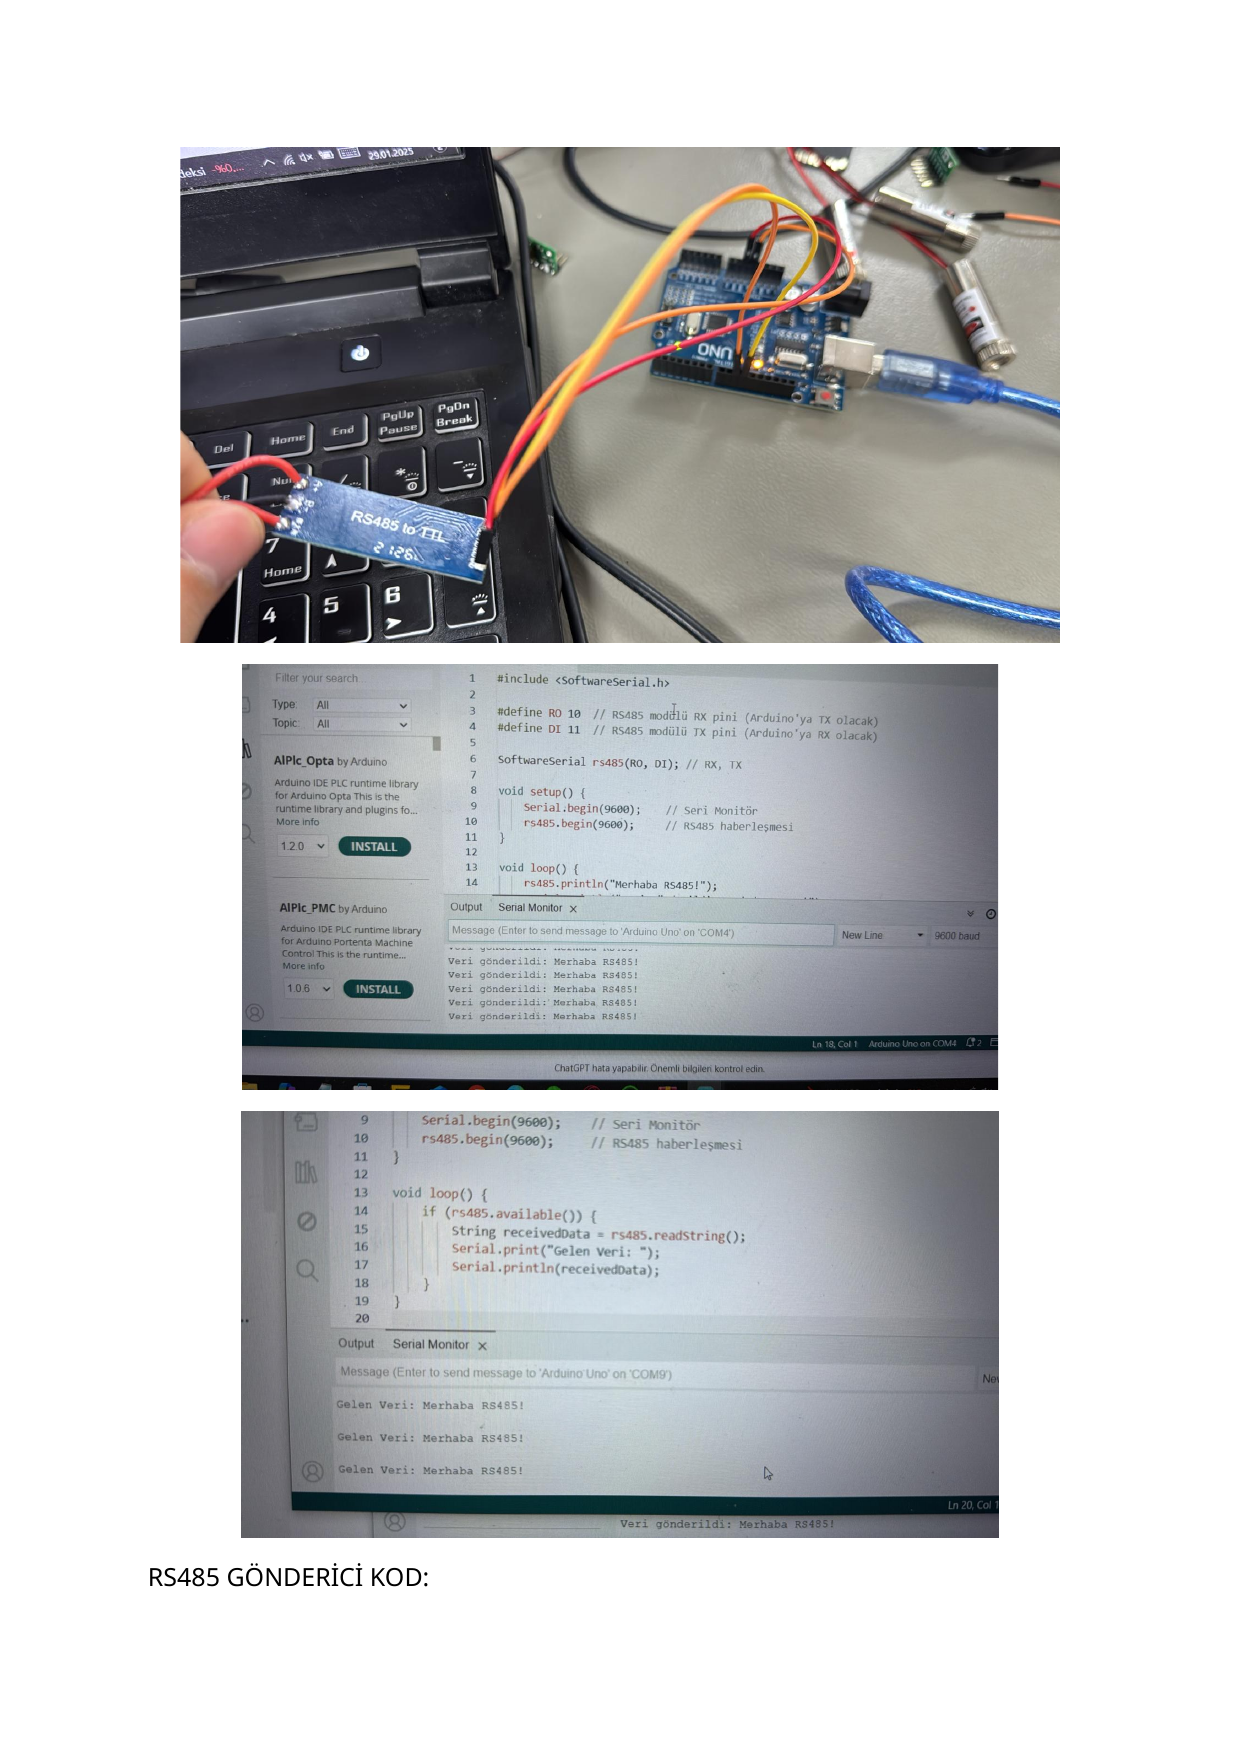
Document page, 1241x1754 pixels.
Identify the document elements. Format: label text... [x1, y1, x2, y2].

picture [241, 1111, 999, 1538]
picture [180, 147, 1060, 643]
picture [242, 664, 999, 1090]
text RS485 GÖNDERİCİ KOD: [148, 1559, 1093, 1593]
